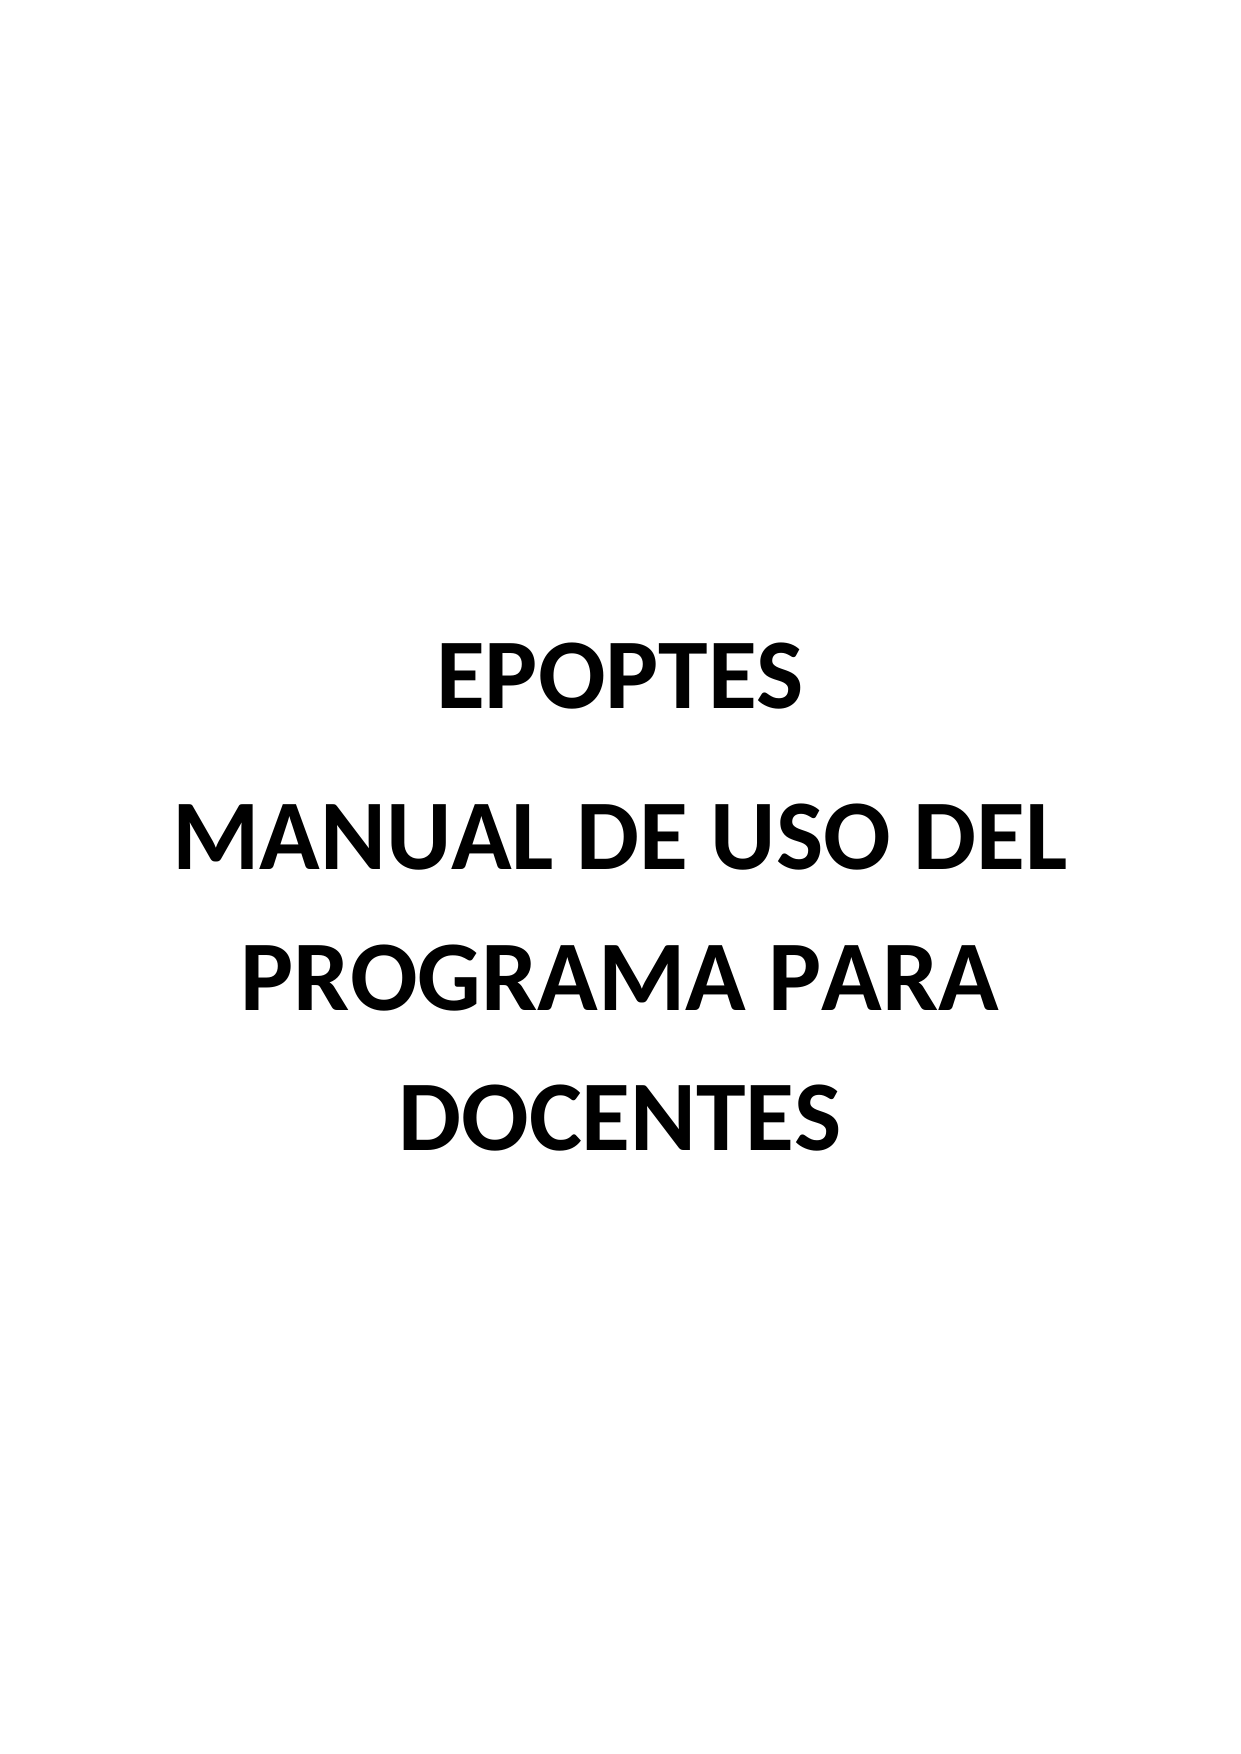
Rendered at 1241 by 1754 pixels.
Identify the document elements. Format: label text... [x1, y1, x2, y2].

text MANUAL DE USO DEL PROGRAMA PARA DOCENTES [75, 773, 1165, 1175]
text EPOPTES [75, 611, 1165, 733]
